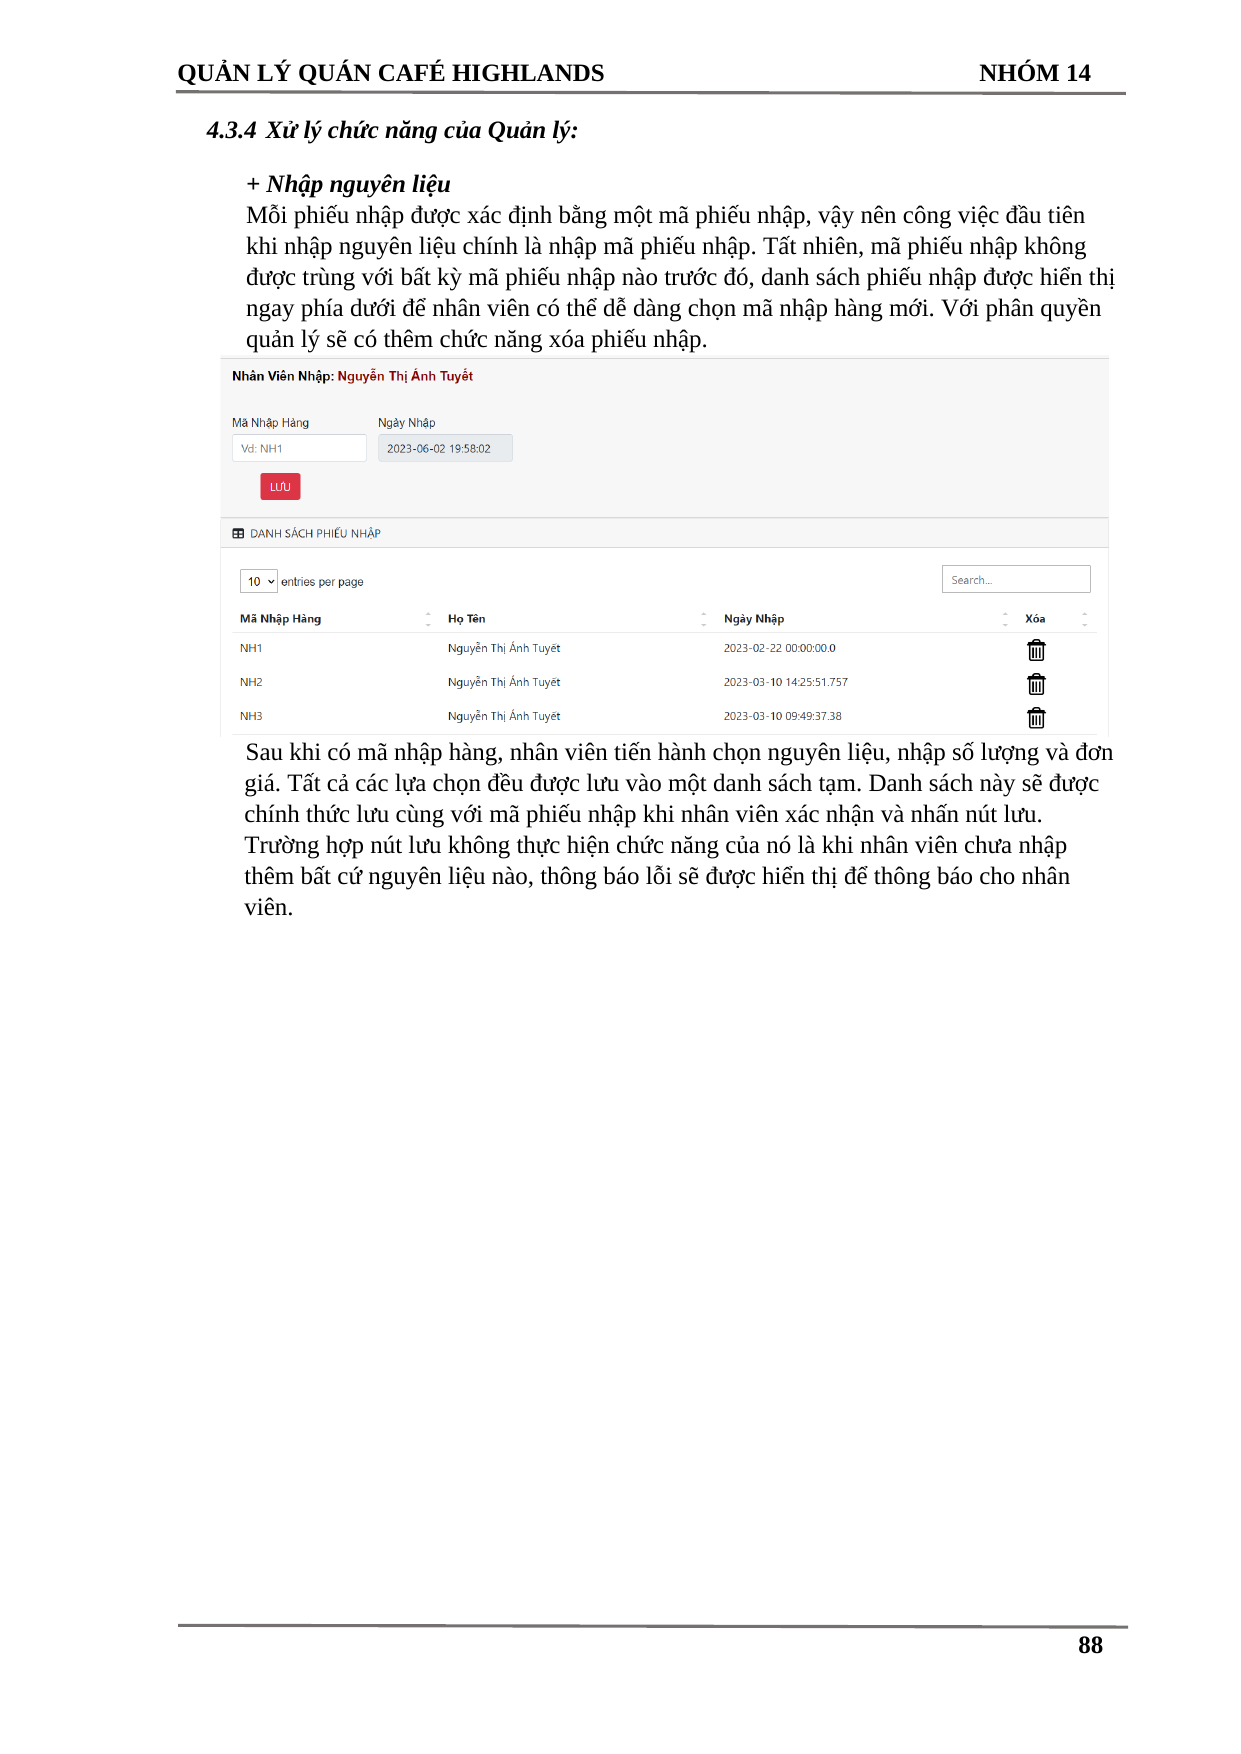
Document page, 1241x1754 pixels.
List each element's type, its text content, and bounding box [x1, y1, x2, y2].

list Xử lý chức năng của Quản lý: [207, 115, 1122, 144]
text + Nhập nguyên liệu [246, 169, 1122, 198]
picture [218, 355, 1110, 737]
text Mỗi phiếu nhập được xác định bằng một mã phiếu nhập, vậy nên công việc đầu tiên khi nhập nguyên liệu chính là nhập mã phiếu nhập. Tất nhiên, mã phiếu nhập không được trùng với bất kỳ mã phiếu nhập nào trước đó, danh sách phiếu nhập được hiển thị ngay phía dưới để nhân viên có thể dễ dàng chọn mã nhập hàng mới. Với phân quyền quản lý sẽ có thêm chức năng xóa phiếu nhập. [246, 200, 1122, 353]
text Sau khi có mã nhập hàng, nhân viên tiến hành chọn nguyên liệu, nhập số lượng và đơn giá. Tất cả các lựa chọn đều được lưu vào một danh sách tạm. Danh sách này sẽ được chính thức lưu cùng với mã phiếu nhập khi nhân viên xác nhận và nhấn nút lưu. Trường hợp nút lưu không thực hiện chức năng của nó là khi nhân viên chưa nhập thêm bất cứ nguyên liệu nào, thông báo lỗi sẽ được hiển thị để thông báo cho nhân viên. [244, 737, 1122, 921]
